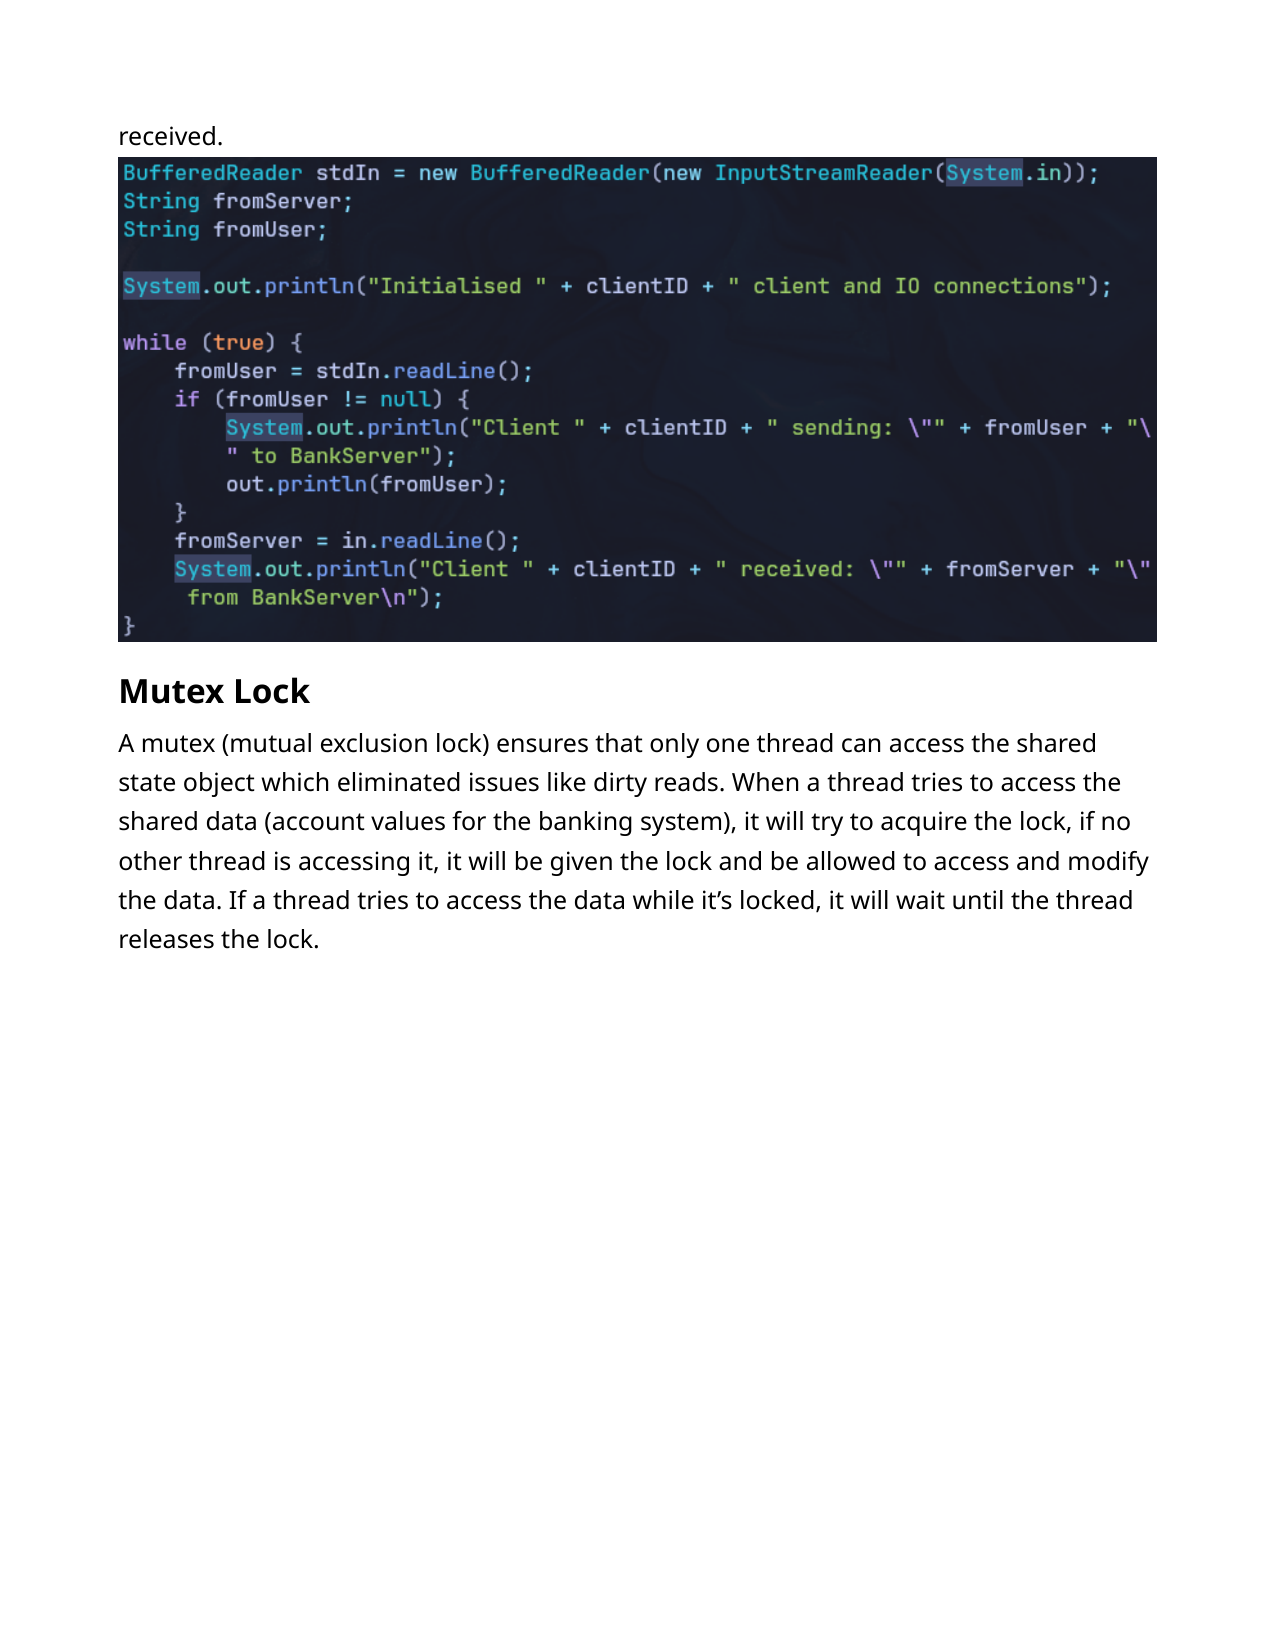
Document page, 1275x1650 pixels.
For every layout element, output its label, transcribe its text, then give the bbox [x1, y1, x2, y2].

subtitle Mutex Lock [118, 668, 1157, 713]
picture [118, 157, 1157, 642]
text A mutex (mutual exclusion lock) ensures that only one thread can access the shared state object which eliminated issues like dirty reads. When a thread tries to access the shared data (account values for the banking system), it will try to acquire the lock, if no other thread is accessing it, it will be given the lock and be allowed to access and modify the data. If a thread tries to access the data while it’s locked, it will wait until the thread releases the lock. [118, 726, 1157, 956]
text Once connected with the server, reading clients input is initalised and the client enters an infinite loop of trying to read the client’s input. If the user has an input, it is sent to the server (along with logging to confirm transfer) and prints the servers response once received. [118, 118, 1157, 157]
